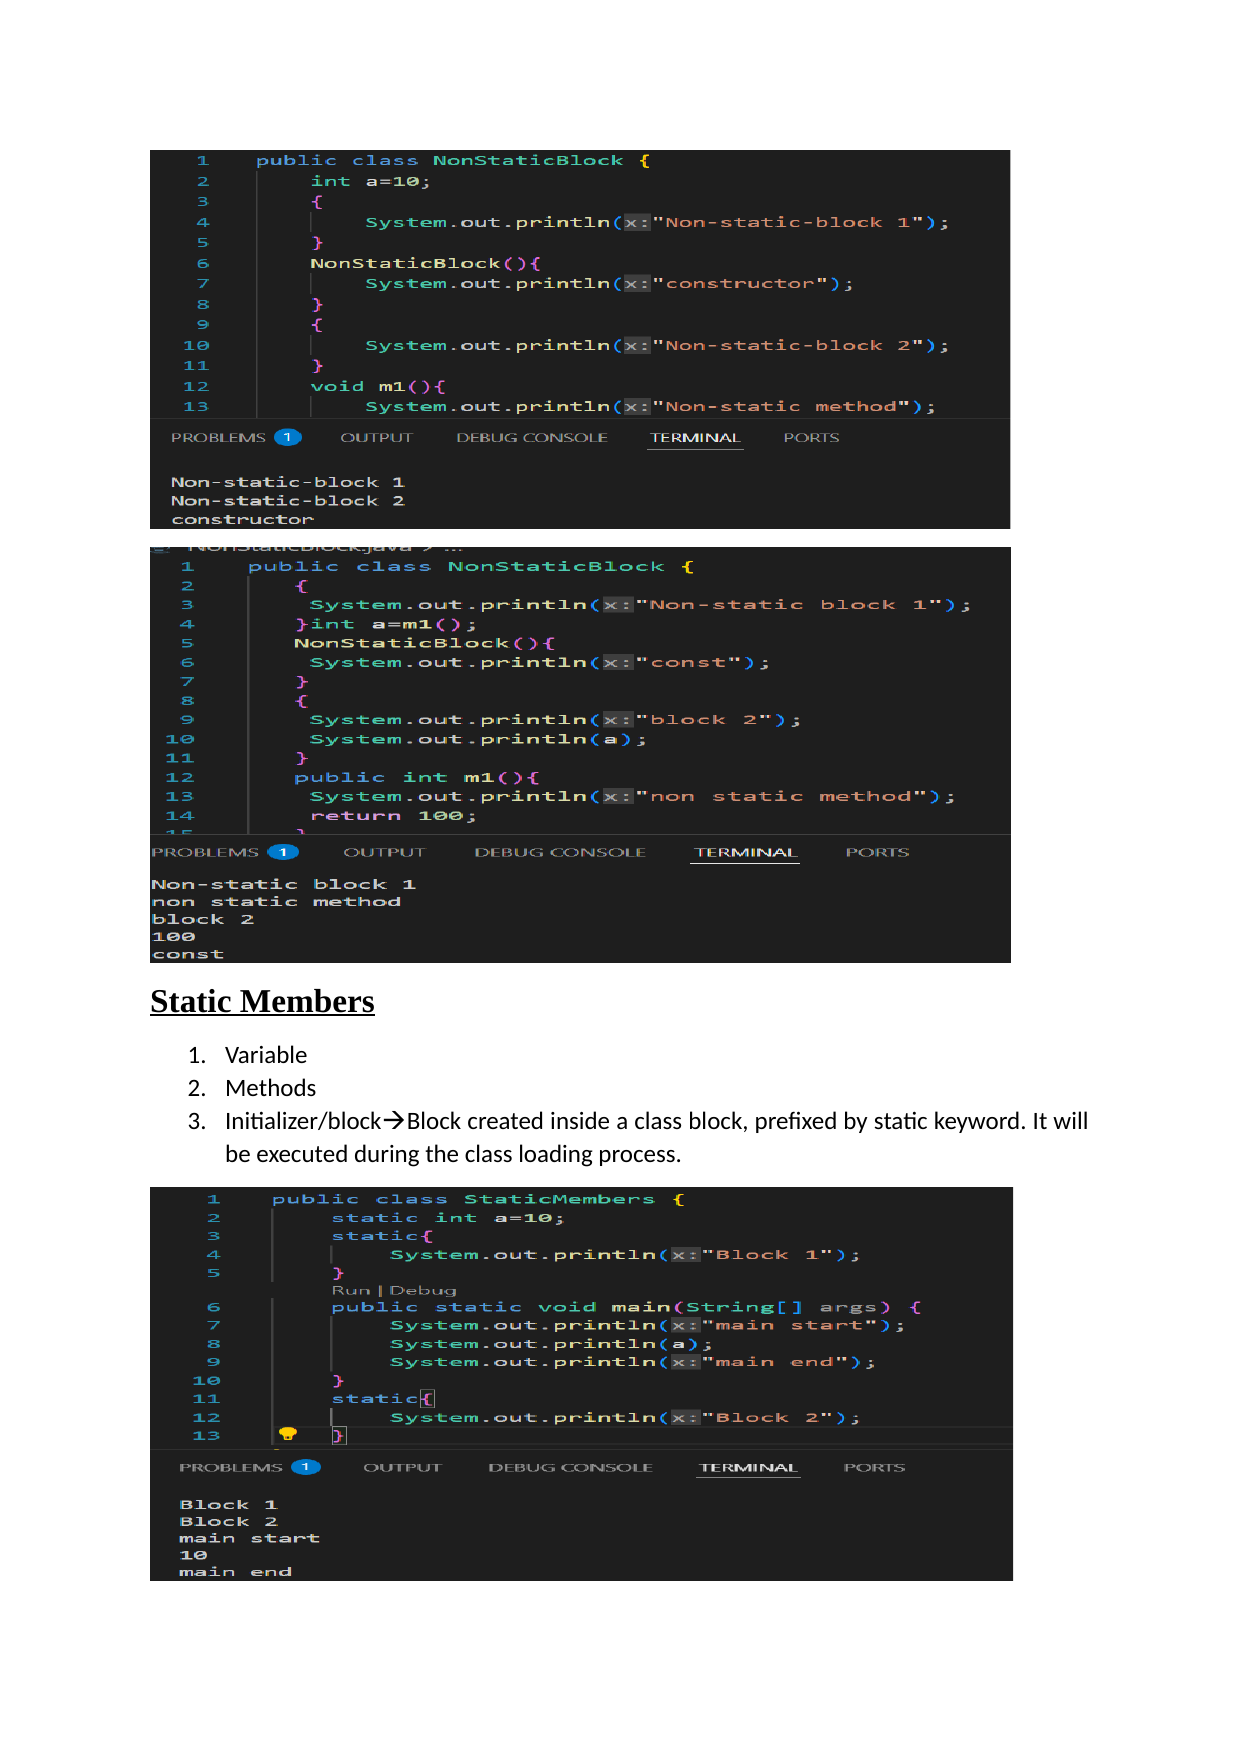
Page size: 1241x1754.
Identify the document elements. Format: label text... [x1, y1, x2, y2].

list Initializer/blockBlock created inside a class block, prefixed by static keyword. It will be executed during the class loading process. [187, 1105, 1090, 1168]
picture [150, 547, 1011, 963]
picture [150, 150, 1011, 529]
list Methods [187, 1072, 1090, 1102]
picture [150, 1187, 1014, 1581]
text Static Members [150, 981, 1090, 1019]
list Variable [187, 1039, 1090, 1069]
